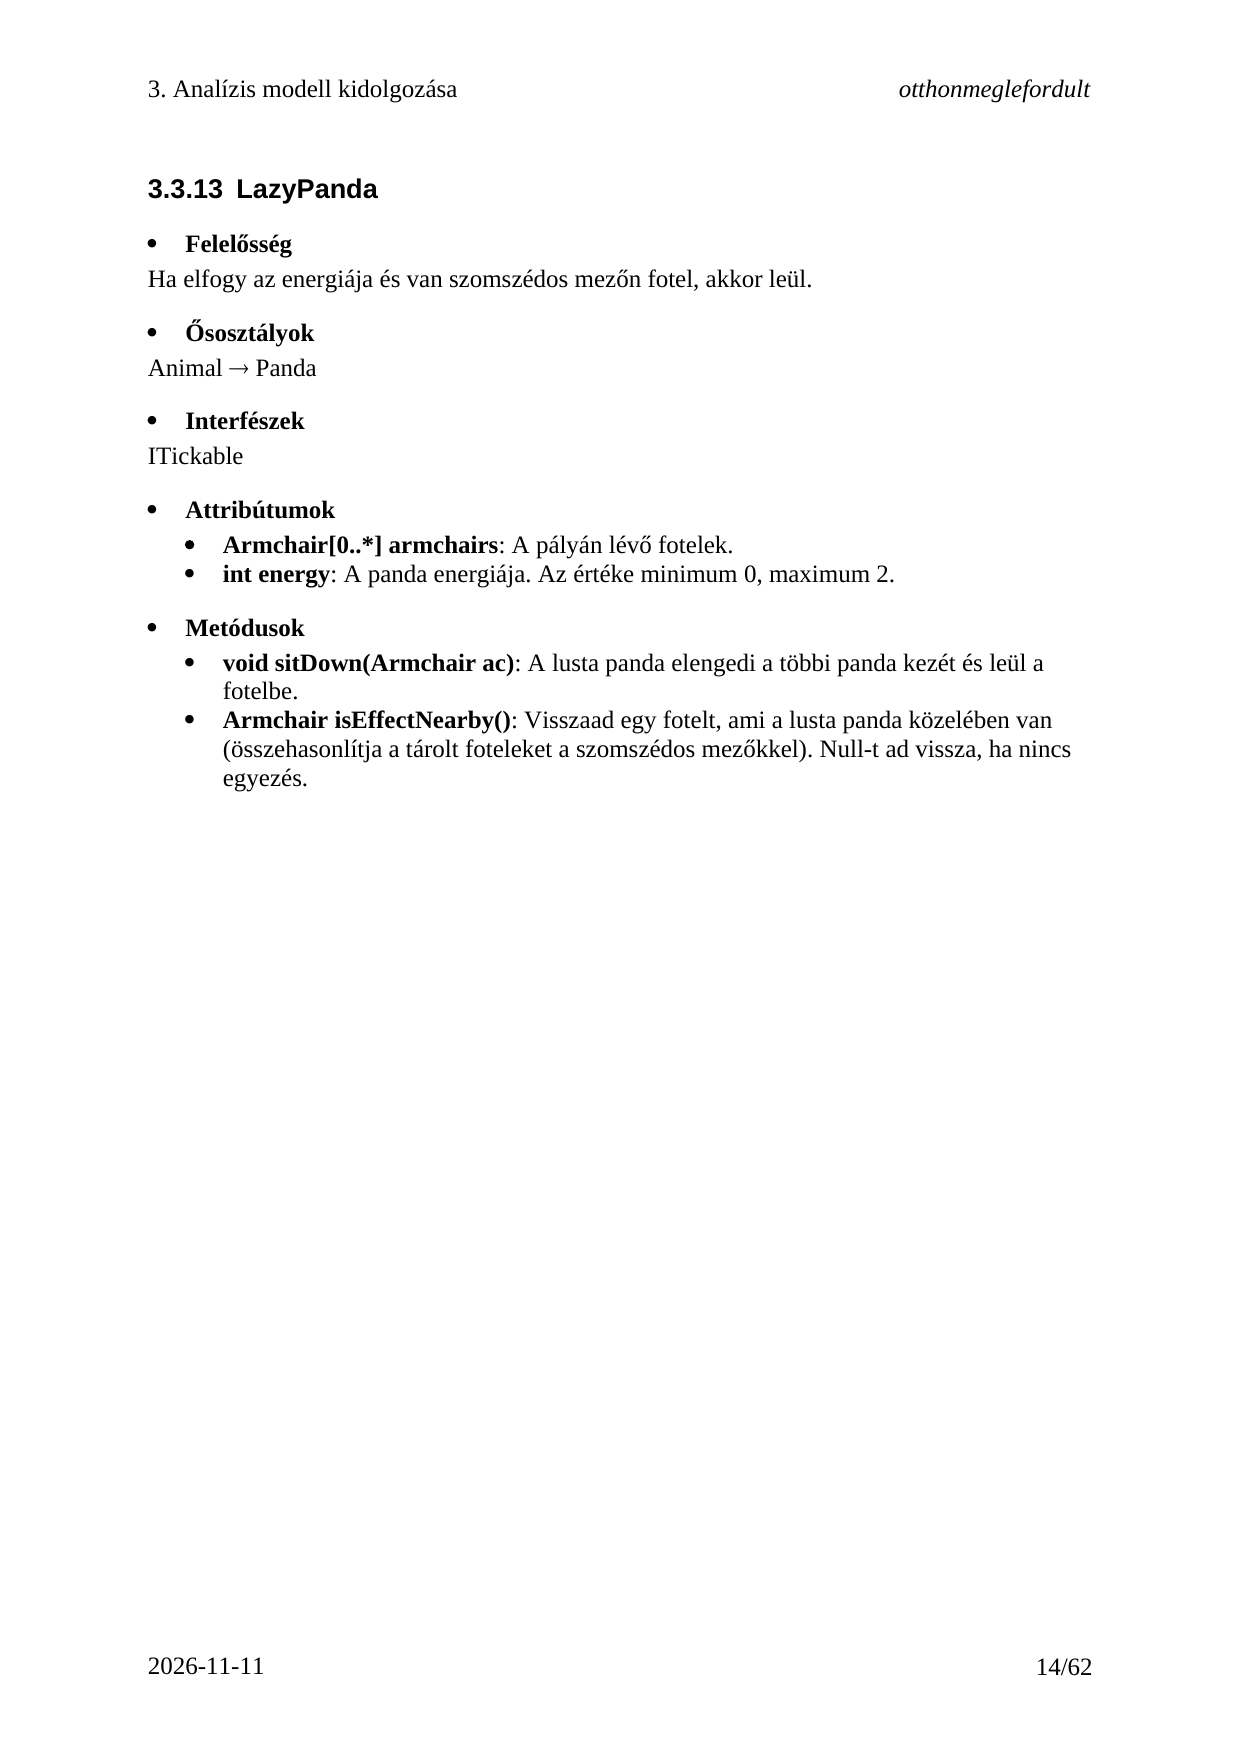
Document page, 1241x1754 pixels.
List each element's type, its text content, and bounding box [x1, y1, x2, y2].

subtitle LazyPanda [148, 173, 1093, 204]
subtitle Felelősség [148, 229, 1093, 258]
list Armchair isEffectNearby(): Visszaad egy fotelt, ami a lusta panda közelében van (összehasonlítja a tárolt foteleket a szomszédos mezőkkel). Null-t ad vissza, ha nincs egyezés. [185, 705, 1093, 791]
subtitle Ősosztályok [148, 318, 1093, 346]
subtitle Interfészek [148, 406, 1093, 435]
subtitle Attribútumok [148, 495, 1093, 524]
text ITickable [148, 441, 1093, 470]
list int energy: A panda energiája. Az értéke minimum 0, maximum 2. [185, 559, 1093, 588]
text Ha elfogy az energiája és van szomszédos mezőn fotel, akkor leül. [148, 264, 1093, 293]
list void sitDown(Armchair ac): A lusta panda elengedi a többi panda kezét és leül a fotelbe. [185, 648, 1093, 705]
text Animal Panda [148, 353, 1093, 381]
list Armchair[0..*] armchairs: A pályán lévő fotelek. [185, 530, 1093, 559]
subtitle Metódusok [148, 613, 1093, 641]
